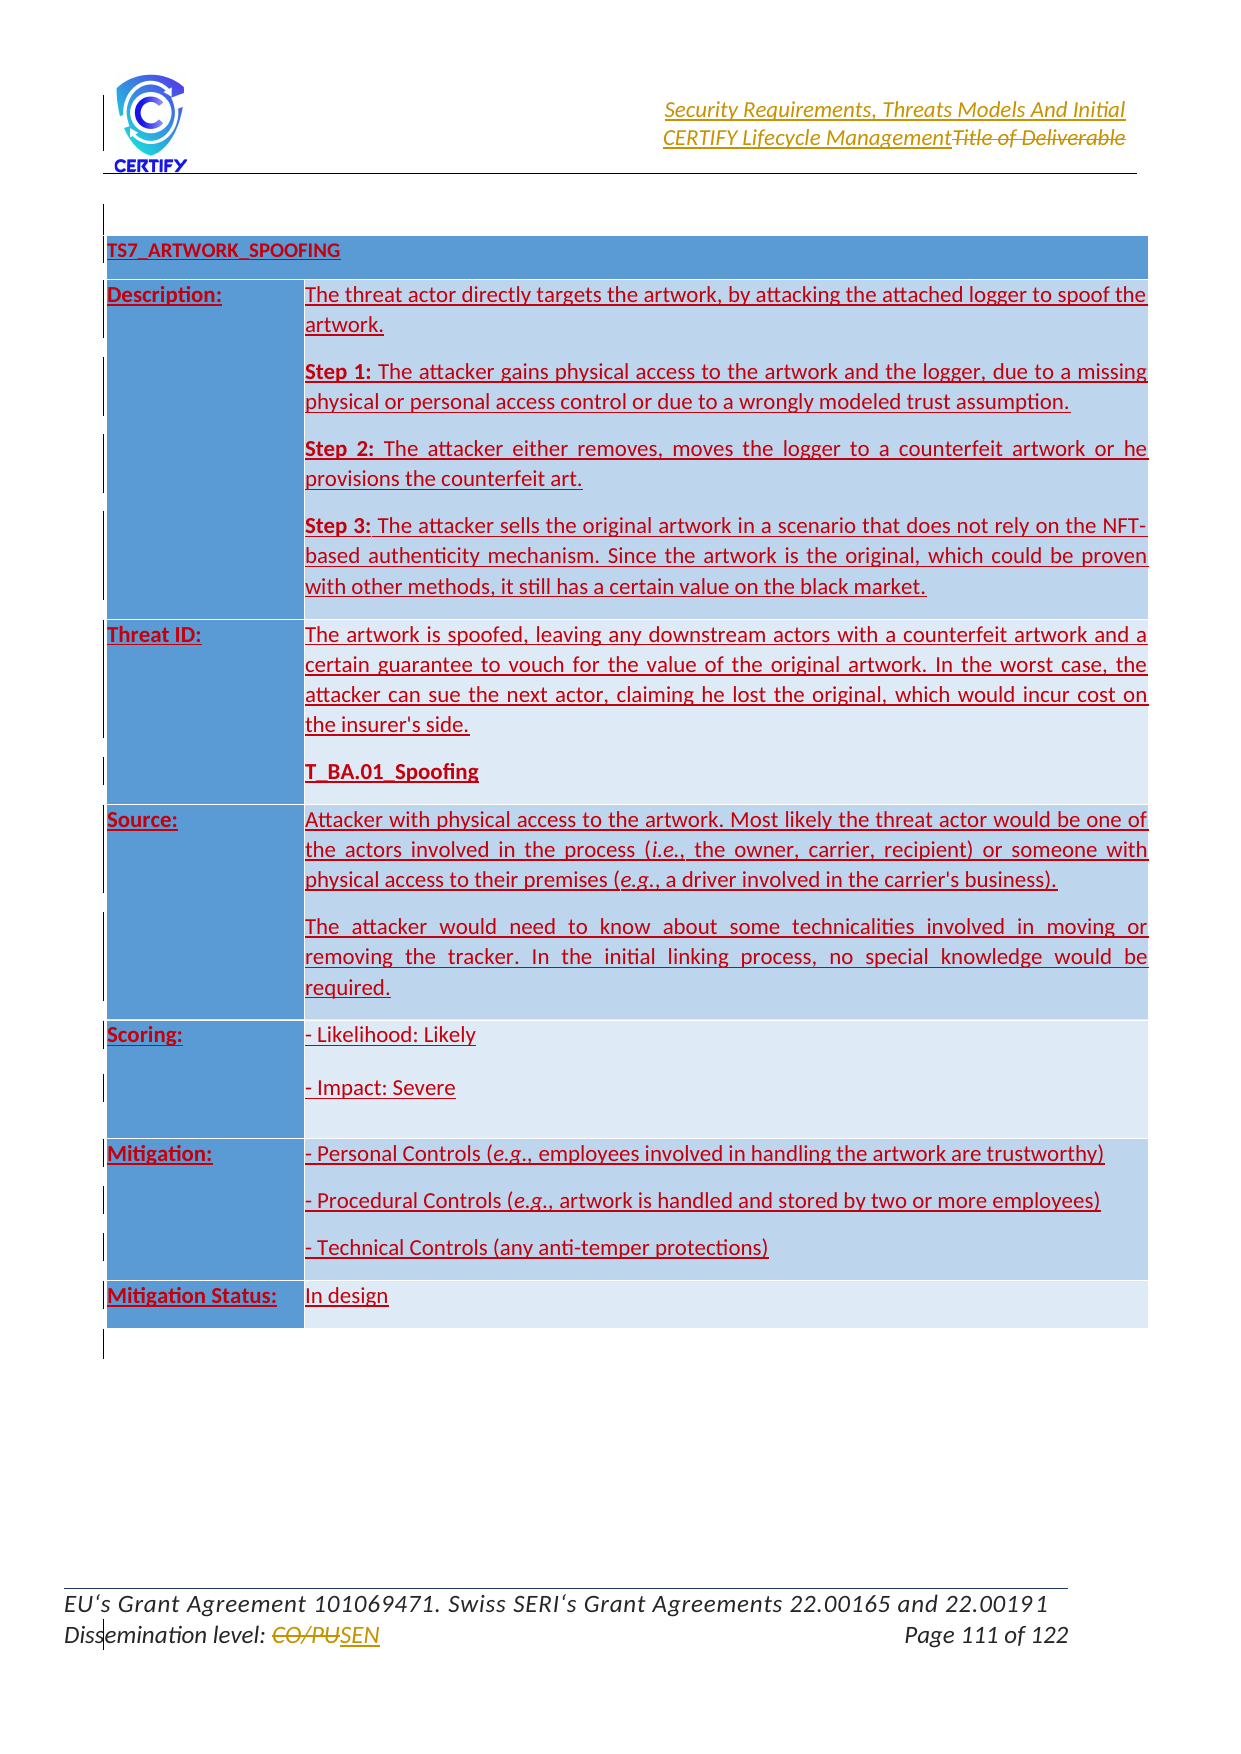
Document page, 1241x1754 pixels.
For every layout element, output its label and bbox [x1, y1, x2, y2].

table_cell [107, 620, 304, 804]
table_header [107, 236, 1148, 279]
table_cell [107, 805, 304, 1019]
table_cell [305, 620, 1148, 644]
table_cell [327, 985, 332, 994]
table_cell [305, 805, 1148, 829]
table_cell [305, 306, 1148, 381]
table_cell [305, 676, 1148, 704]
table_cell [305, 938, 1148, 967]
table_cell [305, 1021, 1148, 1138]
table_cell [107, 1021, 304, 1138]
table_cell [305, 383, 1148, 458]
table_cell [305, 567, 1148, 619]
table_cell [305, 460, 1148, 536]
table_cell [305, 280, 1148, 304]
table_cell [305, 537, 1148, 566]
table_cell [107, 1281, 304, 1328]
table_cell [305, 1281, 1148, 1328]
picture [114, 73, 188, 173]
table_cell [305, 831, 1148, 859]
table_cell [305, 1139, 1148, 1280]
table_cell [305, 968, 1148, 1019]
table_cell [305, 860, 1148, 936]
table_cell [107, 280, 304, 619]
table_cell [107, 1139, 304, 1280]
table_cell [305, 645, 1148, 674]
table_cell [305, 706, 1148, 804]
